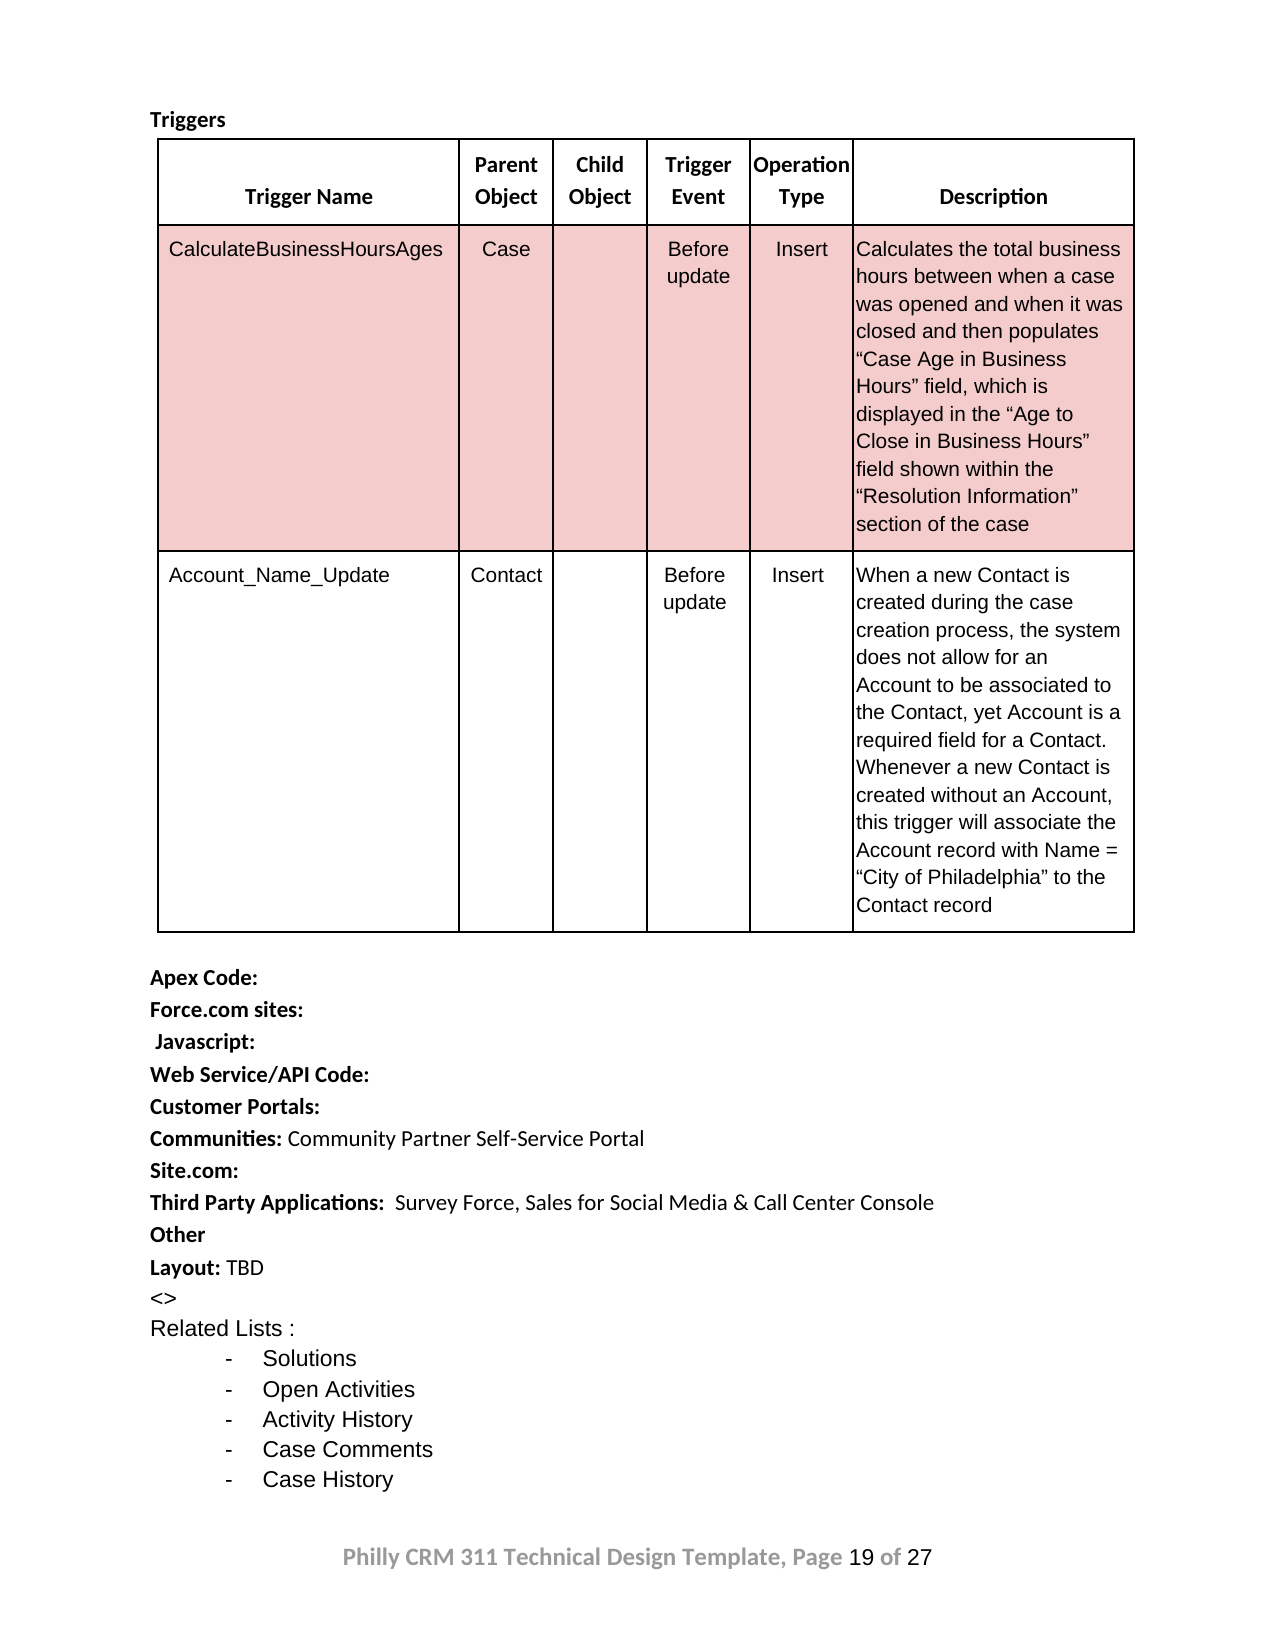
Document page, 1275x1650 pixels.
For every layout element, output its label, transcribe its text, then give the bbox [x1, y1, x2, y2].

table_cell Insert [751, 552, 852, 931]
text Communities: Community Partner Self-Service Portal [150, 1124, 1125, 1152]
table_cell Before update [648, 226, 749, 550]
text Related Lists : [150, 1315, 1125, 1342]
text Other [150, 1221, 1125, 1249]
table_header Child Object [554, 140, 646, 224]
text Site.com: [150, 1156, 1125, 1184]
list Activity History [225, 1406, 1125, 1432]
text Javascript: [150, 1027, 1125, 1056]
table_cell Contact [460, 552, 552, 931]
table_cell Case [460, 226, 552, 550]
table_header Description [854, 140, 1133, 224]
list Open Activities [225, 1376, 1125, 1402]
text Third Party Applications: Survey Force, Sales for Social Media & Call Center Console [150, 1188, 1125, 1216]
table_cell Calculates the total business hours between when a case was opened and when it was closed and then populates “Case Age in Business Hours” field, which is displayed in the “Age to Close in Business Hours” field shown within the “Resolution Information” section of the case [854, 226, 1133, 550]
text Force.com sites: [150, 995, 1125, 1023]
table_header Trigger Name [159, 140, 458, 224]
list Solutions [225, 1345, 1125, 1372]
table_cell Before update [648, 552, 749, 931]
table_cell Insert [751, 226, 852, 550]
text Layout: TBD [150, 1253, 1125, 1281]
table_cell [554, 226, 646, 550]
list Case Comments [225, 1436, 1125, 1462]
text Apex Code: [150, 963, 1125, 991]
table_cell CalculateBusinessHoursAges [159, 226, 458, 550]
table_cell [554, 552, 646, 931]
text Customer Portals: [150, 1092, 1125, 1120]
list Case History [225, 1466, 1125, 1493]
table_header Operation Type [751, 140, 852, 224]
table_header Parent Object [460, 140, 552, 224]
table_cell When a new Contact is created during the case creation process, the system does not allow for an Account to be associated to the Contact, yet Account is a required field for a Contact. Whenever a new Contact is created without an Account, this trigger will associate the Account record with Name = “City of Philadelphia” to the Contact record [854, 552, 1133, 931]
text Triggers [150, 105, 1125, 133]
text Web Service/API Code: [150, 1060, 1125, 1088]
table_header Trigger Event [648, 140, 749, 224]
text <> [150, 1285, 1125, 1311]
table_cell Account_Name_Update [159, 552, 458, 931]
